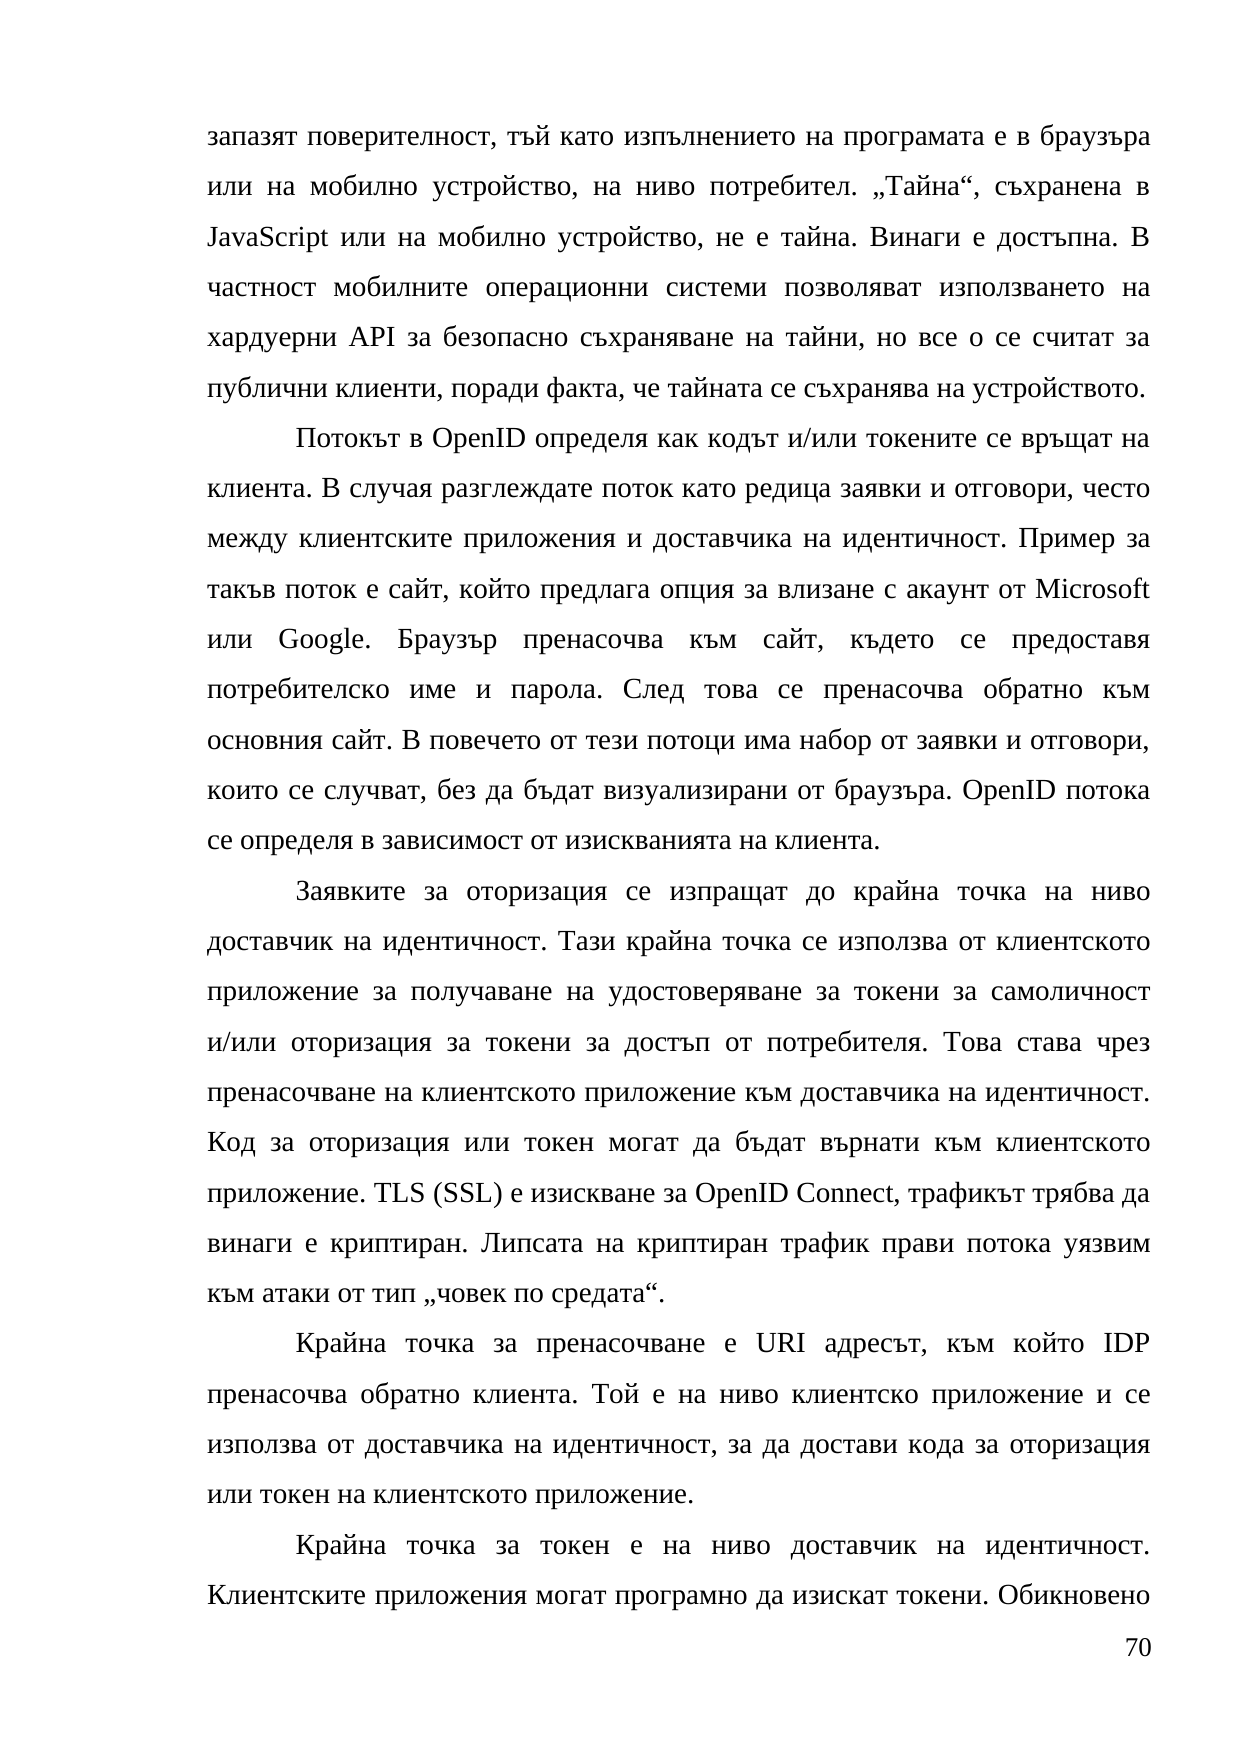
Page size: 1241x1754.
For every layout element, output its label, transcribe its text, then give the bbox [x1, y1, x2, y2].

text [207, 118, 1152, 403]
text Крайна точка за пренасочване е URI адресът, към който IDP пренасочва обратно клиента. Той е на ниво клиентско приложение и се използва от доставчика на идентичност, за да достави кода за оторизация или токен на клиентското приложение. [207, 1326, 1152, 1510]
text Потокът в OpenID определя как кодът и/или токените се връщат на клиента. В случая разглеждате поток като редица заявки и отговори, често между клиентските приложения и доставчика на идентичност. Пример за такъв поток е сайт, който предлага опция за влизане с акаунт от Microsoft или Google. Браузър пренасочва към сайт, където се предоставя потребителско име и парола. След това се пренасочва обратно към основния сайт. В повечето от тези потоци има набор от заявки и отговори, които се случват, без да бъдат визуализирани от браузъра. OpenID потока се определя в зависимост от изискванията на клиента. [207, 420, 1152, 856]
text Заявките за оторизация се изпращат до крайна точка на ниво доставчик на идентичност. Тази крайна точка се използва от клиентското приложение за получаване на удостоверяване за токени за самоличност и/или оторизация за токени за достъп от потребителя. Това става чрез пренасочване на клиентското приложение към доставчика на идентичност. Код за оторизация или токен могат да бъдат върнати към клиентското приложение. TLS (SSL) е изискване за OpenID Connect, трафикът трябва да винаги е криптиран. Липсата на криптиран трафик прави потока уязвим към атаки от тип „човек по средата“. [207, 873, 1152, 1309]
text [207, 1527, 1152, 1611]
